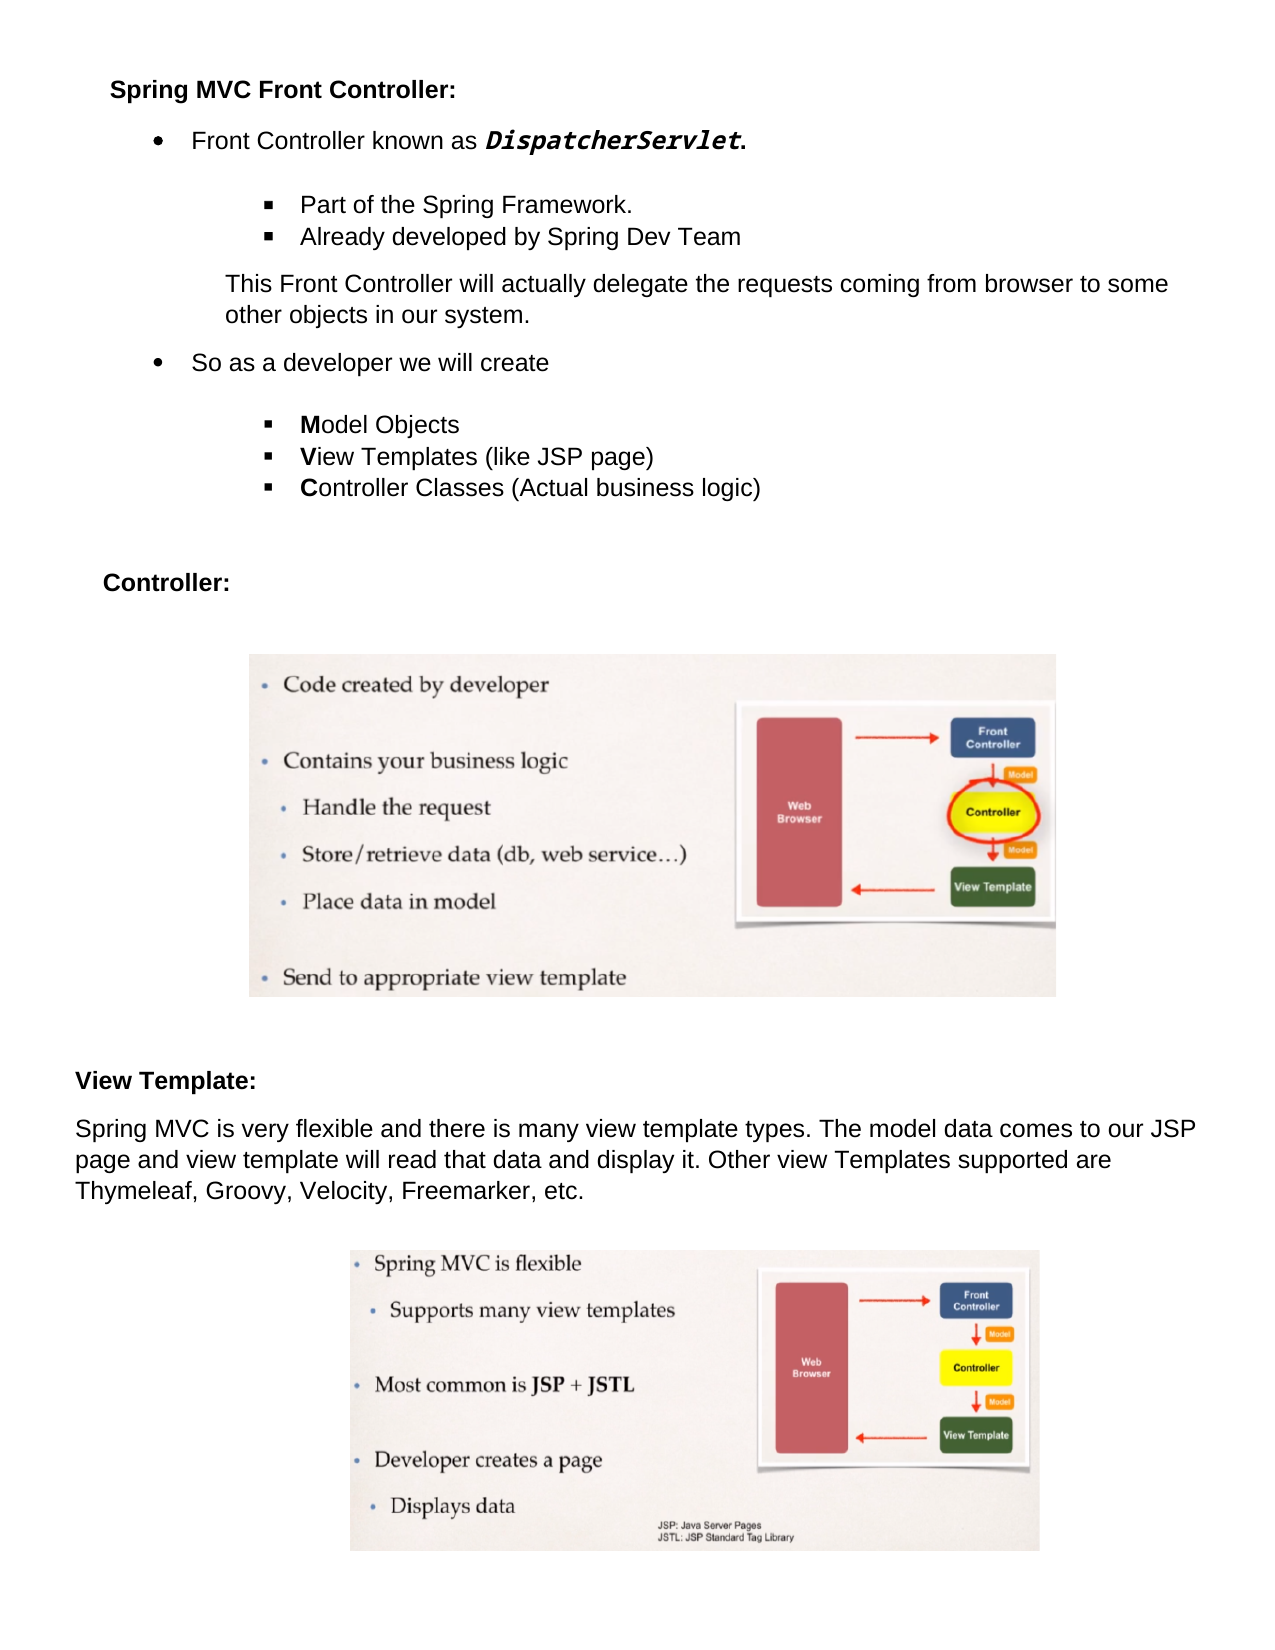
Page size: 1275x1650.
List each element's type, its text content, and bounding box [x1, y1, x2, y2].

list Front Controller known as DispatcherServlet. [154, 123, 1200, 157]
list Model Objects [262, 410, 1200, 439]
list Part of the Spring Framework. [262, 191, 1200, 219]
text Spring MVC Front Controller: [75, 75, 1200, 104]
text Controller: [75, 568, 1200, 597]
list Already developed by Spring Dev Team [262, 222, 1200, 251]
list View Templates (like JSP page) [262, 442, 1200, 470]
text This Front Controller will actually delegate the requests coming from browser to some other objects in our system. [225, 269, 1200, 329]
list So as a developer we will create [154, 348, 1200, 377]
picture [249, 654, 1057, 997]
text Spring MVC is very flexible and there is many view template types. The model data comes to our JSP page and view template will read that data and display it. Other view Templates supported are Thymeleaf, Groovy, Velocity, Freemarker, etc. [75, 1114, 1200, 1204]
picture [350, 1250, 1040, 1551]
text View Template: [75, 1066, 1200, 1095]
list Controller Classes (Actual business logic) [262, 473, 1200, 502]
